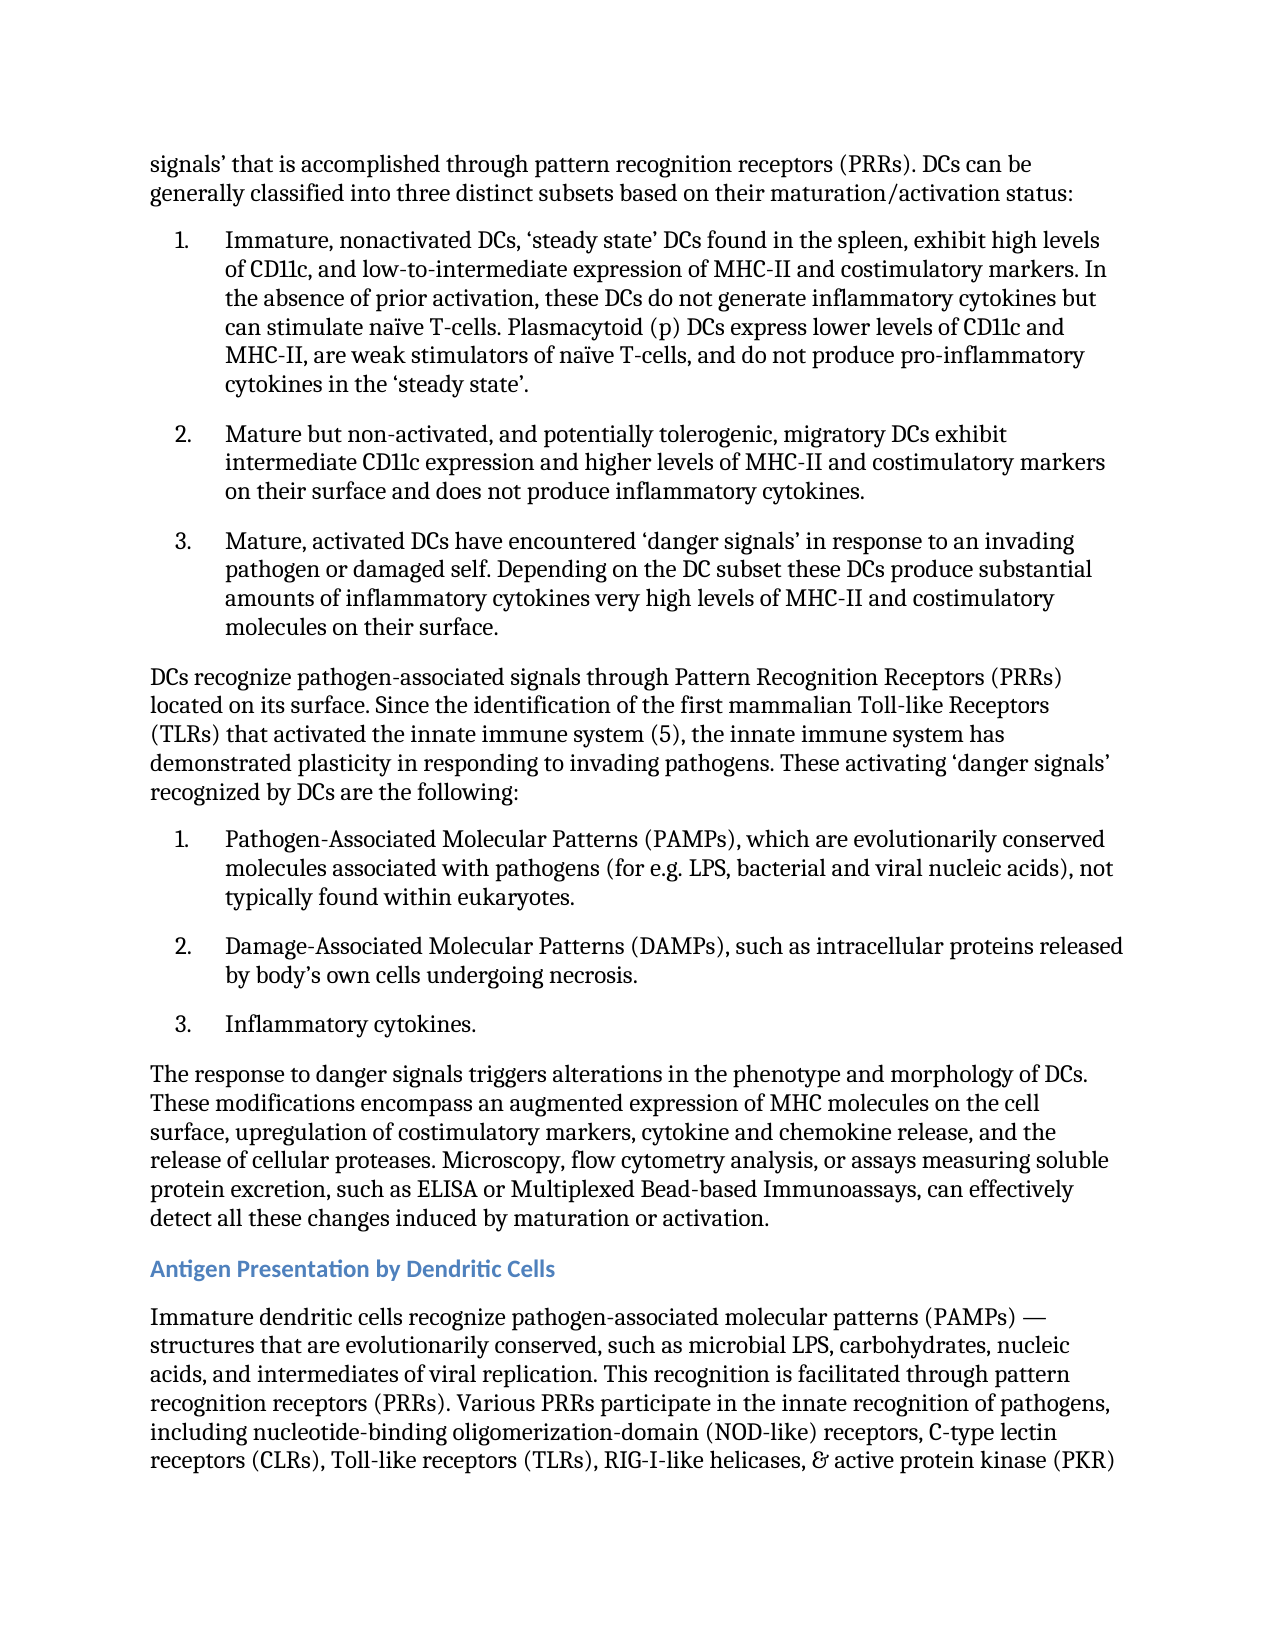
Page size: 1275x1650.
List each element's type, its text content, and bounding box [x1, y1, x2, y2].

list Pathogen-Associated Molecular Patterns (PAMPs), which are evolutionarily conserved molecules associated with pathogens (for e.g. LPS, bacterial and viral nucleic acids), not typically found within eukaryotes. [175, 825, 1125, 911]
text The response to danger signals triggers alterations in the phenotype and morphology of DCs. These modifications encompass an augmented expression of MHC molecules on the cell surface, upregulation of costimulatory markers, cytokine and chemokine release, and the release of cellular proteases. Microscopy, flow cytometry analysis, or assays measuring soluble protein excretion, such as ELISA or Multiplexed Bead-based Immunoassays, can effectively detect all these changes induced by maturation or activation. [150, 1060, 1125, 1232]
subtitle Antigen Presentation by Dendritic Cells [150, 1253, 1125, 1284]
list Mature, activated DCs have encountered ‘danger signals’ in response to an invading pathogen or damaged self. Depending on the DC subset these DCs produce substantial amounts of inflammatory cytokines very high levels of MHC-II and costimulatory molecules on their surface. [175, 527, 1125, 642]
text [150, 150, 1125, 207]
list Damage-Associated Molecular Patterns (DAMPs), such as intracellular proteins released by body’s own cells undergoing necrosis. [175, 932, 1125, 989]
list Immature, nonactivated DCs, ‘steady state’ DCs found in the spleen, exhibit high levels of CD11c, and low-to-intermediate expression of MHC-II and costimulatory markers. In the absence of prior activation, these DCs do not generate inflammatory cytokines but can stimulate naïve T-cells. Plasmacytoid (p) DCs express lower levels of CD11c and MHC-II, are weak stimulators of naïve T-cells, and do not produce pro-inflammatory cytokines in the ‘steady state’. [175, 226, 1125, 399]
text DCs recognize pathogen-associated signals through Pattern Recognition Receptors (PRRs) located on its surface. Since the identification of the first mammalian Toll-like Receptors (TLRs) that activated the innate immune system (5), the innate immune system has demonstrated plasticity in responding to invading pathogens. These activating ‘danger signals’ recognized by DCs are the following: [150, 662, 1125, 806]
list Mature but non-activated, and potentially tolerogenic, migratory DCs exhibit intermediate CD11c expression and higher levels of MHC-II and costimulatory markers on their surface and does not produce inflammatory cytokines. [175, 419, 1125, 506]
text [150, 1303, 1125, 1475]
list Inflammatory cytokines. [175, 1010, 1125, 1039]
